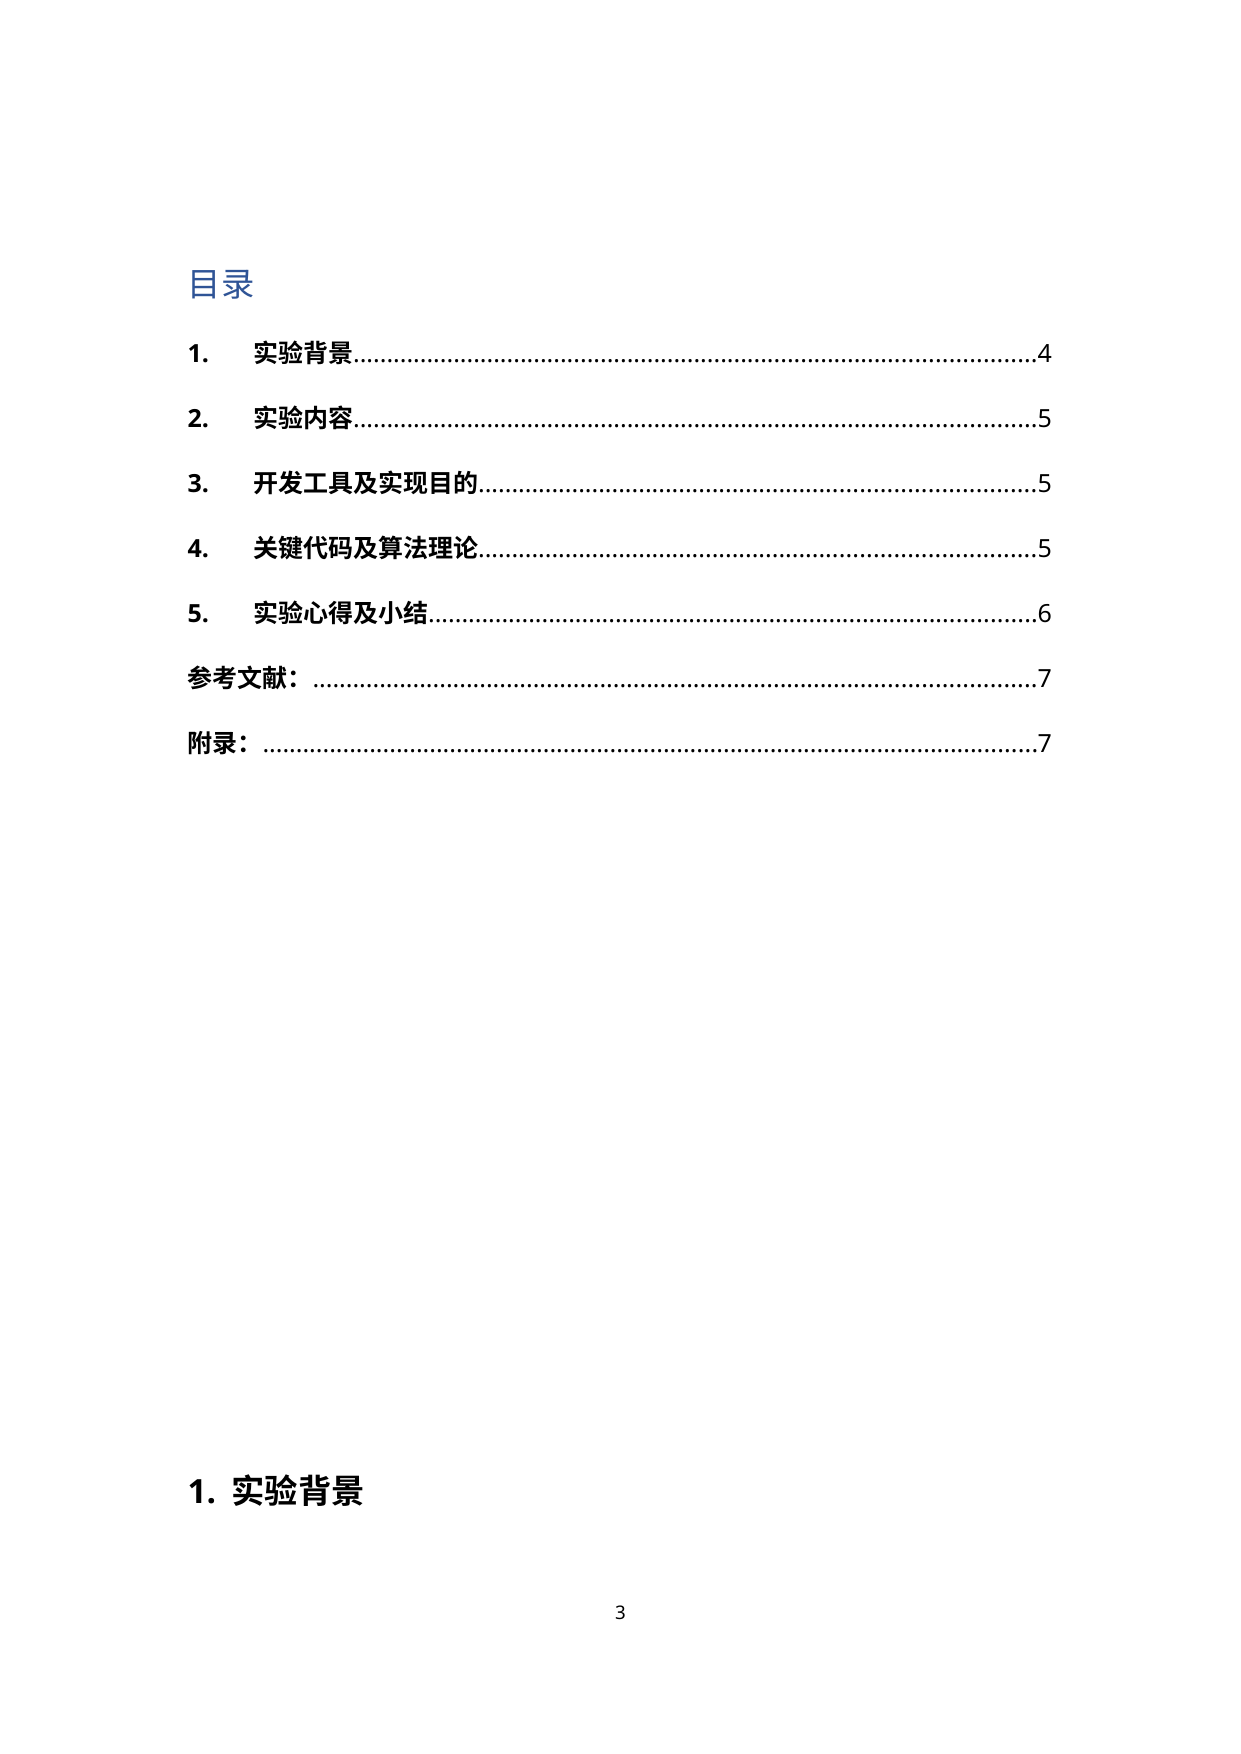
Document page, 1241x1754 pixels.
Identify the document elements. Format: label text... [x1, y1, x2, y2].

list 实验背景 [187, 1456, 1053, 1521]
